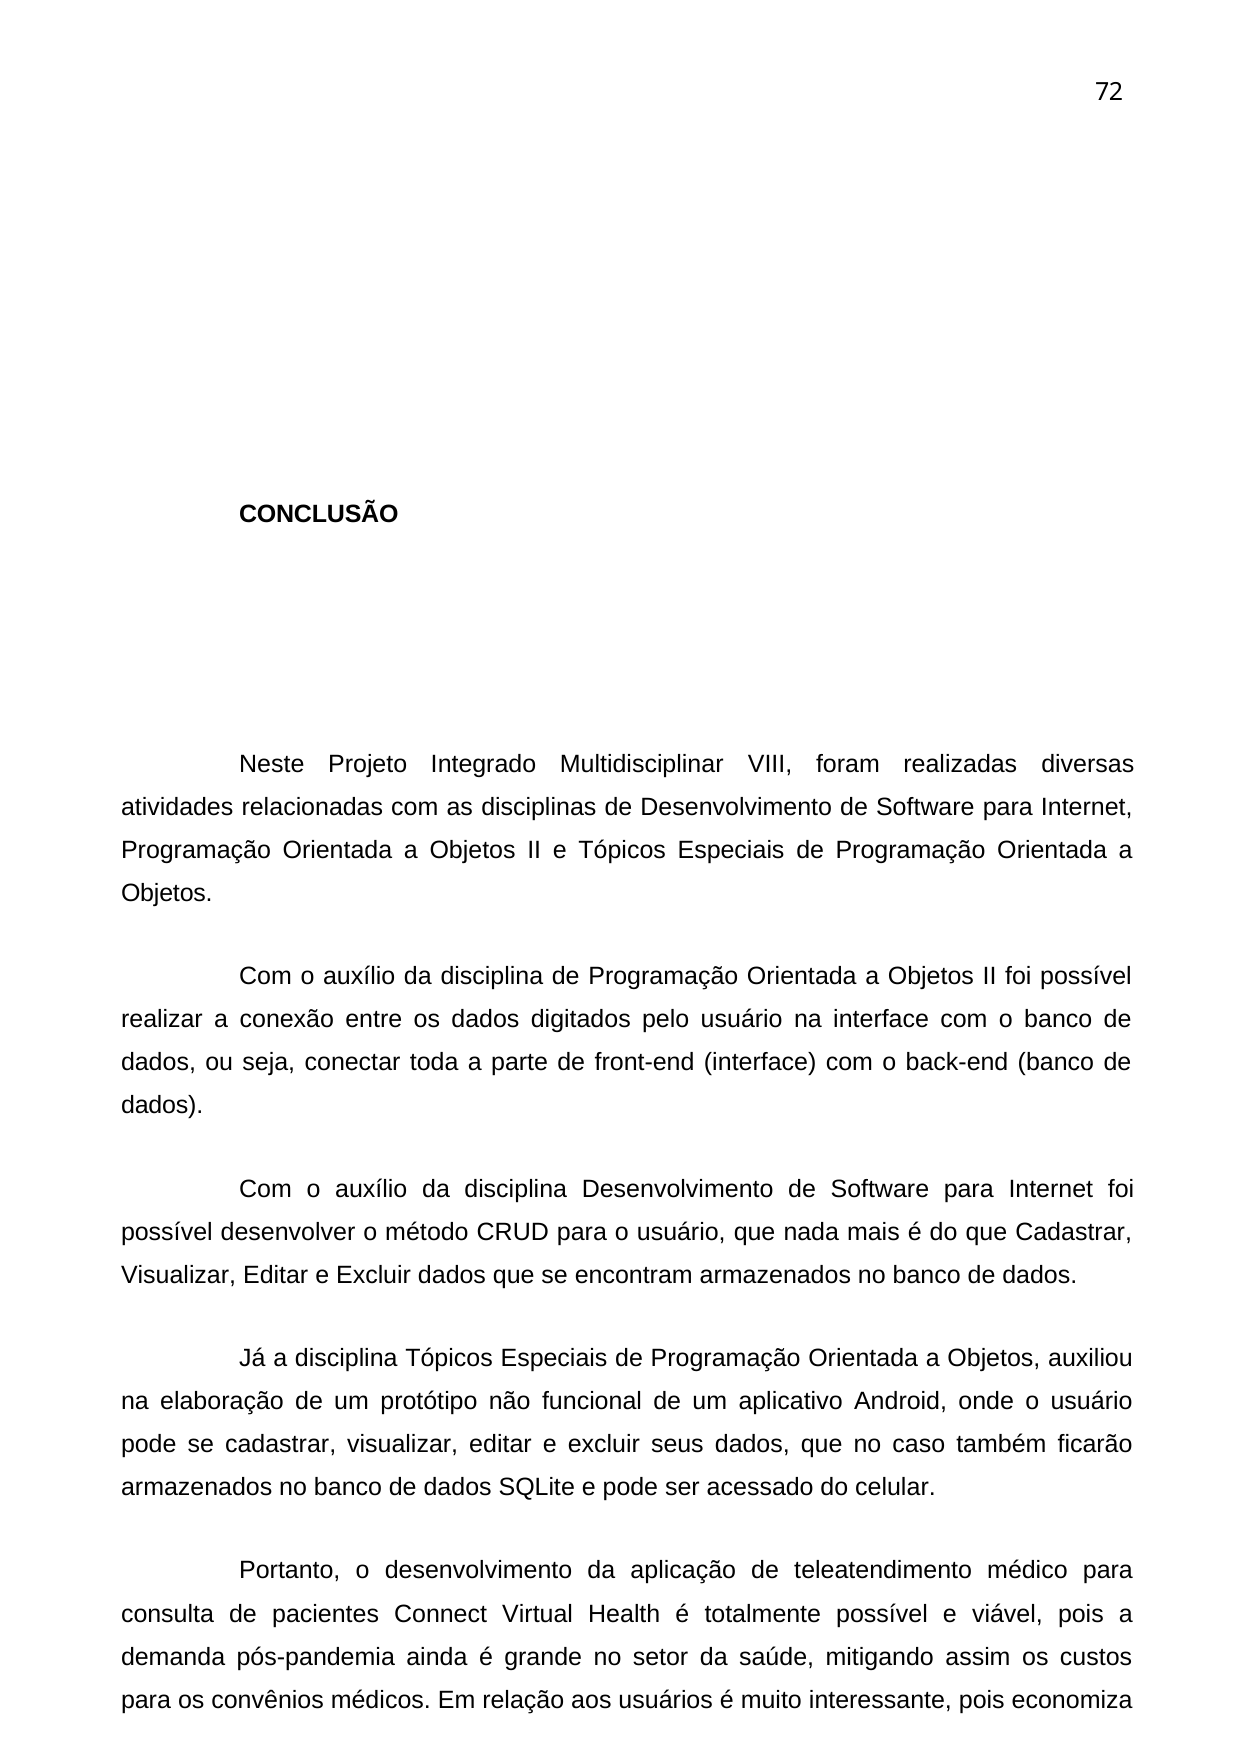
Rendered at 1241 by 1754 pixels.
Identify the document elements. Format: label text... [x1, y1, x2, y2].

text Com o auxílio da disciplina Desenvolvimento de Software para Internet foi possível desenvolver o método CRUD para o usuário, que nada mais é do que Cadastrar, Visualizar, Editar e Excluir dados que se encontram armazenados no banco de dados. [121, 1173, 1134, 1288]
text Neste Projeto Integrado Multidisciplinar VIII, foram realizadas diversas atividades relacionadas com as disciplinas de Desenvolvimento de Software para Internet, Programação Orientada a Objetos II e Tópicos Especiais de Programação Orientada a Objetos. [121, 748, 1134, 907]
text Já a disciplina Tópicos Especiais de Programação Orientada a Objetos, auxiliou na elaboração de um protótipo não funcional de um aplicativo Android, onde o usuário pode se cadastrar, visualizar, editar e excluir seus dados, que no caso também ficarão armazenados no banco de dados SQLite e pode ser acessado do celular. [121, 1343, 1134, 1501]
text CONCLUSÃO [121, 499, 1134, 528]
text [121, 1555, 1134, 1713]
text Com o auxílio da disciplina de Programação Orientada a Objetos II foi possível realizar a conexão entre os dados digitados pelo usuário na interface com o banco de dados, ou seja, conectar toda a parte de front-end (interface) com o back-end (banco de dados). [121, 961, 1134, 1119]
